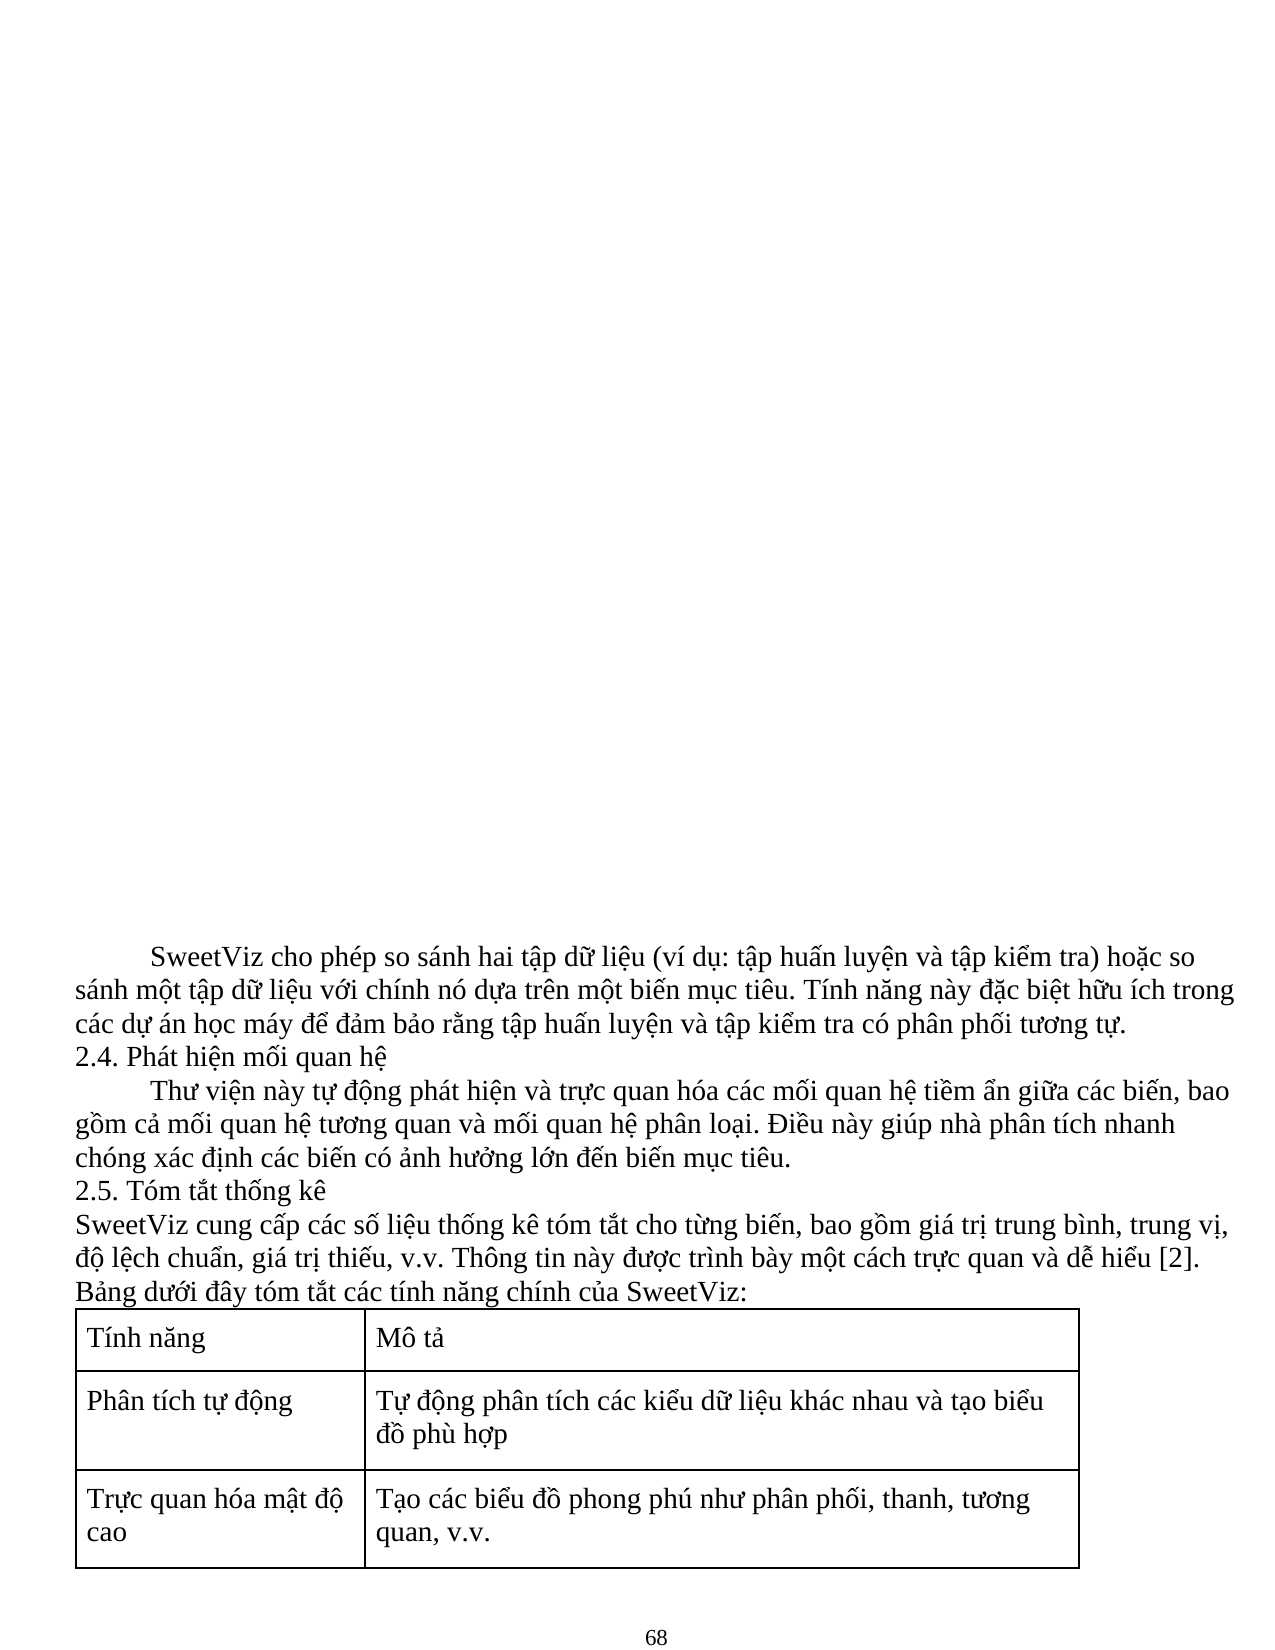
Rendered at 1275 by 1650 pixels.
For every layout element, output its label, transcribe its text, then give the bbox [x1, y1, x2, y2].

table_cell Tự động phân tích các kiểu dữ liệu khác nhau và tạo biểu đồ phù hợp [366, 1372, 1078, 1468]
text 2.4. Phát hiện mối quan hệ [75, 1039, 1237, 1073]
text Thư viện này tự động phát hiện và trực quan hóa các mối quan hệ tiềm ẩn giữa các biến, bao gồm cả mối quan hệ tương quan và mối quan hệ phân loại. Điều này giúp nhà phân tích nhanh chóng xác định các biến có ảnh hưởng lớn đến biến mục tiêu. [75, 1073, 1237, 1173]
text Bảng dưới đây tóm tắt các tính năng chính của SweetViz: [75, 1274, 1237, 1308]
table_cell Tạo các biểu đồ phong phú như phân phối, thanh, tương quan, v.v. [366, 1471, 1078, 1567]
text SweetViz cung cấp các số liệu thống kê tóm tắt cho từng biến, bao gồm giá trị trung bình, trung vị, độ lệch chuẩn, giá trị thiếu, v.v. Thông tin này được trình bày một cách trực quan và dễ hiểu [2]. [75, 1207, 1237, 1274]
table_header Tính năng [77, 1310, 364, 1370]
text 2.5. Tóm tắt thống kê [75, 1173, 1237, 1207]
table_cell Phân tích tự động [77, 1372, 364, 1468]
table_cell Trực quan hóa mật độ cao [77, 1471, 364, 1567]
text SweetViz cho phép so sánh hai tập dữ liệu (ví dụ: tập huấn luyện và tập kiểm tra) hoặc so sánh một tập dữ liệu với chính nó dựa trên một biến mục tiêu. Tính năng này đặc biệt hữu ích trong các dự án học máy để đảm bảo rằng tập huấn luyện và tập kiểm tra có phân phối tương tự. [75, 939, 1237, 1039]
table_header Mô tả [366, 1310, 1078, 1370]
